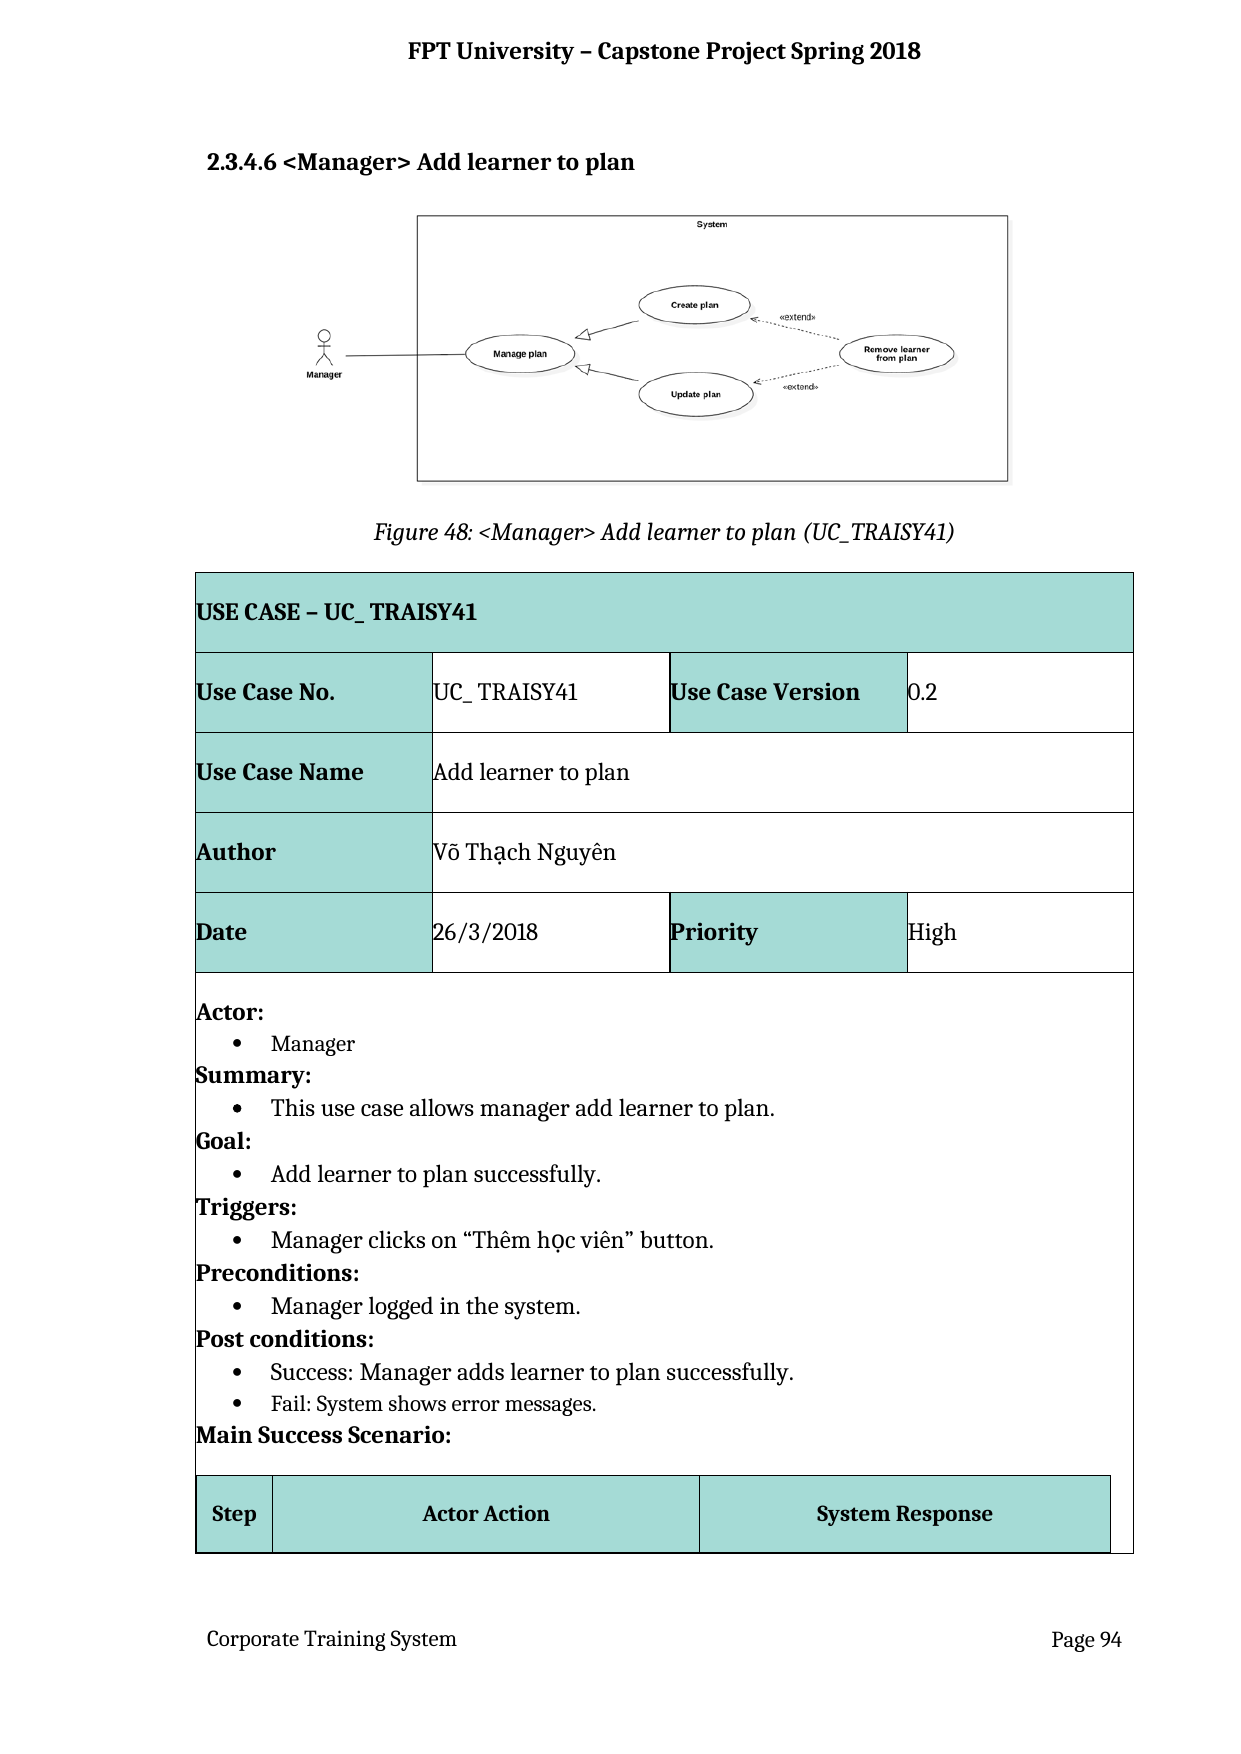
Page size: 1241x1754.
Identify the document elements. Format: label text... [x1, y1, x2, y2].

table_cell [196, 973, 1133, 1553]
table_cell High [908, 893, 1133, 972]
table_cell Võ Thạch Nguyên [433, 813, 1133, 892]
table_cell Author [196, 813, 432, 892]
table_cell Use Case No. [196, 653, 432, 732]
table_cell 26/3/2018 [433, 893, 669, 972]
table_cell Add learner to plan [433, 733, 1133, 812]
text 2.3.4.6 <Manager> Add learner to plan [207, 148, 1122, 176]
table_cell Use Case Name [196, 733, 432, 812]
table_cell UC_ TRAISY41 [433, 653, 669, 732]
table_cell Use Case Version [671, 653, 907, 732]
text Figure 48: <Manager> Add learner to plan (UC_TRAISY41) [207, 518, 1122, 547]
table_header USE CASE – UC_ TRAISY41 [196, 573, 1133, 652]
picture [287, 180, 1042, 514]
table_cell 0.2 [908, 653, 1133, 732]
table_cell Date [196, 893, 432, 972]
table_cell Priority [671, 893, 907, 972]
